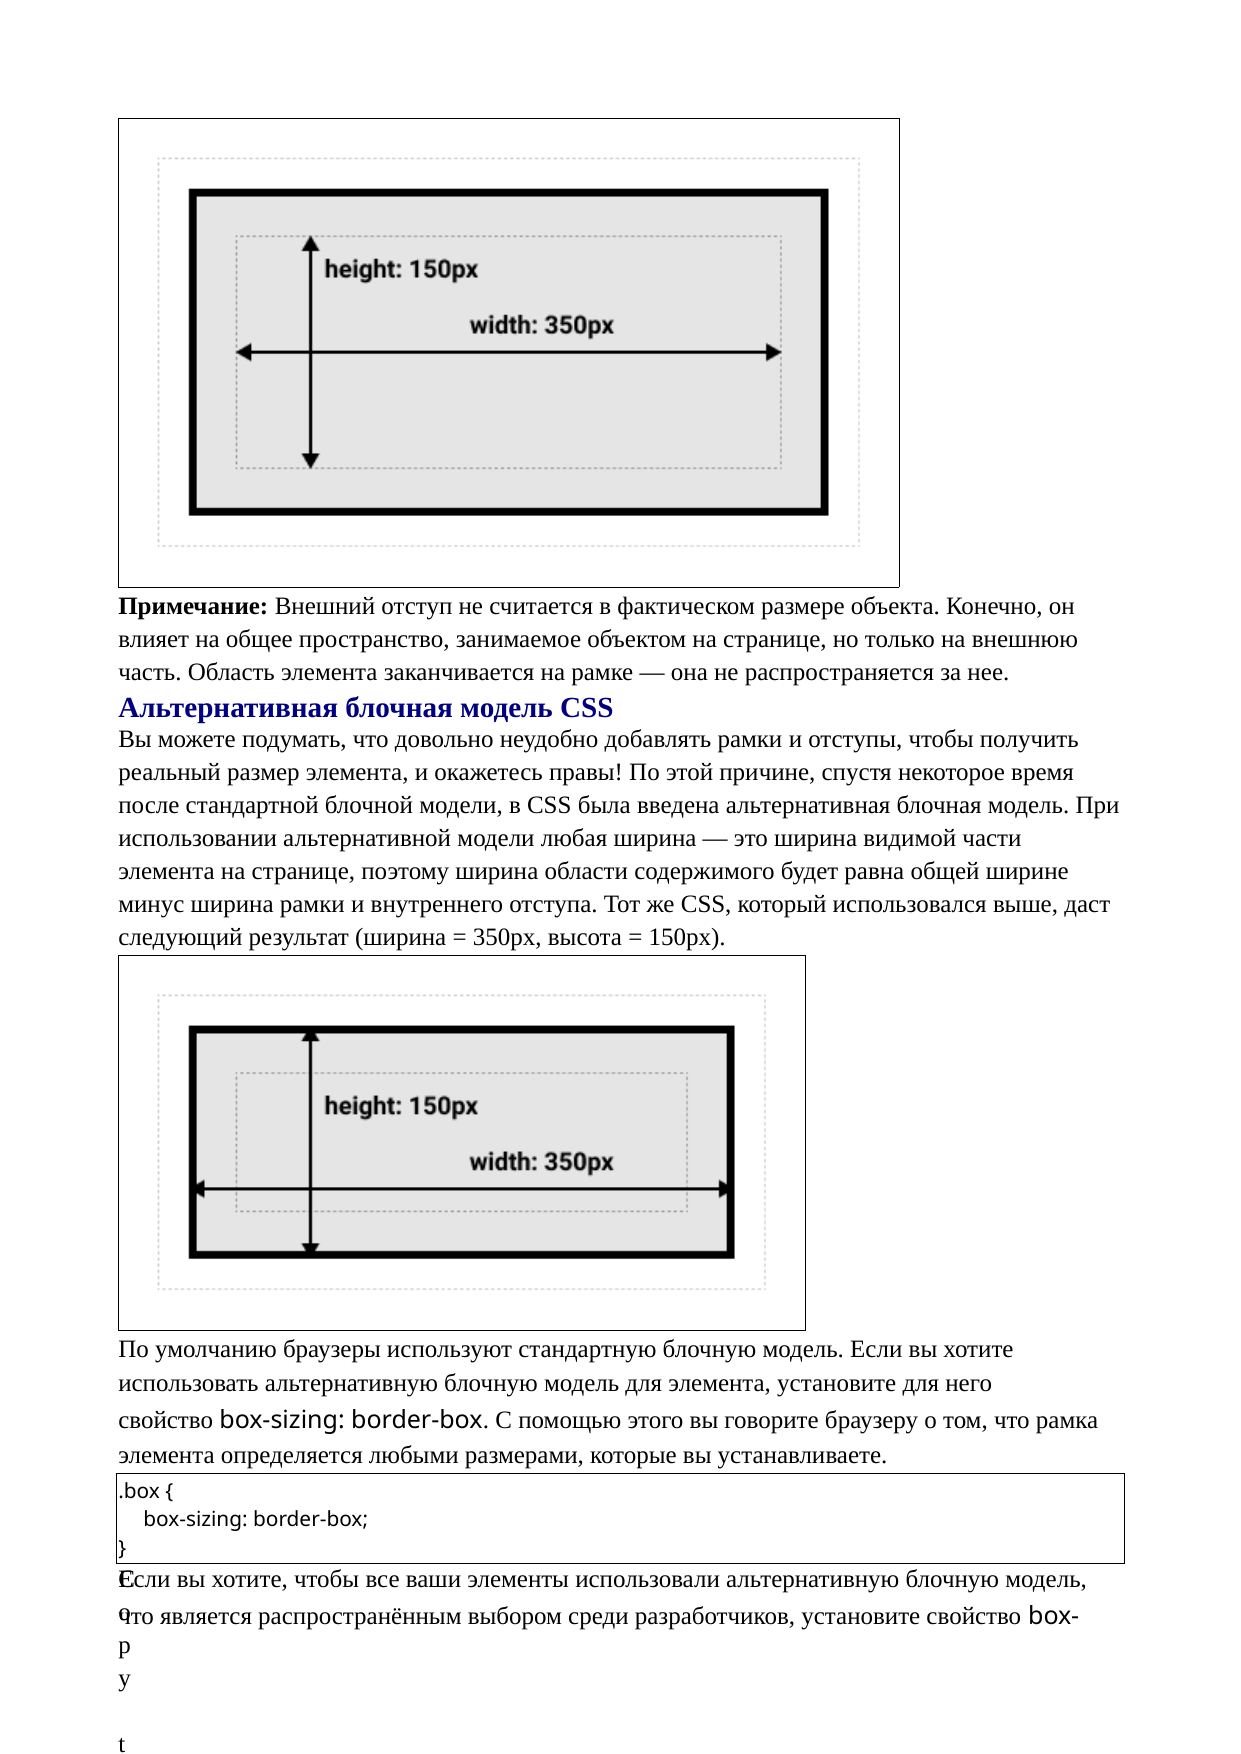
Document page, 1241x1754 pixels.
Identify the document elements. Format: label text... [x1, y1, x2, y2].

subtitle Альтернативная блочная модель CSS [118, 690, 1122, 724]
text .box { [117, 1474, 1124, 1504]
text box-sizing: border-box; [118, 1504, 1122, 1530]
text Вы можете подумать, что довольно неудобно добавлять рамки и отступы, чтобы получить реальный размер элемента, и окажетесь правы! По этой причине, спустя некоторое время после стандартной блочной модели, в CSS была введена альтернативная блочная модель. При использовании альтернативной модели любая ширина — это ширина видимой части элемента на странице, поэтому ширина области содержимого будет равна общей ширине минус ширина рамки и внутреннего отступа. Тот же CSS, который использовался выше, даст следующий результат (ширина = 350px, высота = 150px). [118, 724, 1122, 951]
picture [119, 956, 805, 1329]
text Примечание: Внешний отступ не считается в фактическом размере объекта. Конечно, он влияет на общее пространство, занимаемое объектом на странице, но только на внешнюю часть. Область элемента заканчивается на рамке — она не распространяется за нее. [118, 591, 1122, 686]
picture [119, 119, 899, 586]
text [118, 1564, 1122, 1632]
text По умолчанию браузеры используют стандартную блочную модель. Если вы хотите использовать альтернативную блочную модель для элемента, установите для него свойство box-sizing: border-box. С помощью этого вы говорите браузеру о том, что рамка элемента определяется любыми размерами, которые вы устанавливаете. [118, 1334, 1122, 1469]
text } [117, 1530, 1124, 1563]
